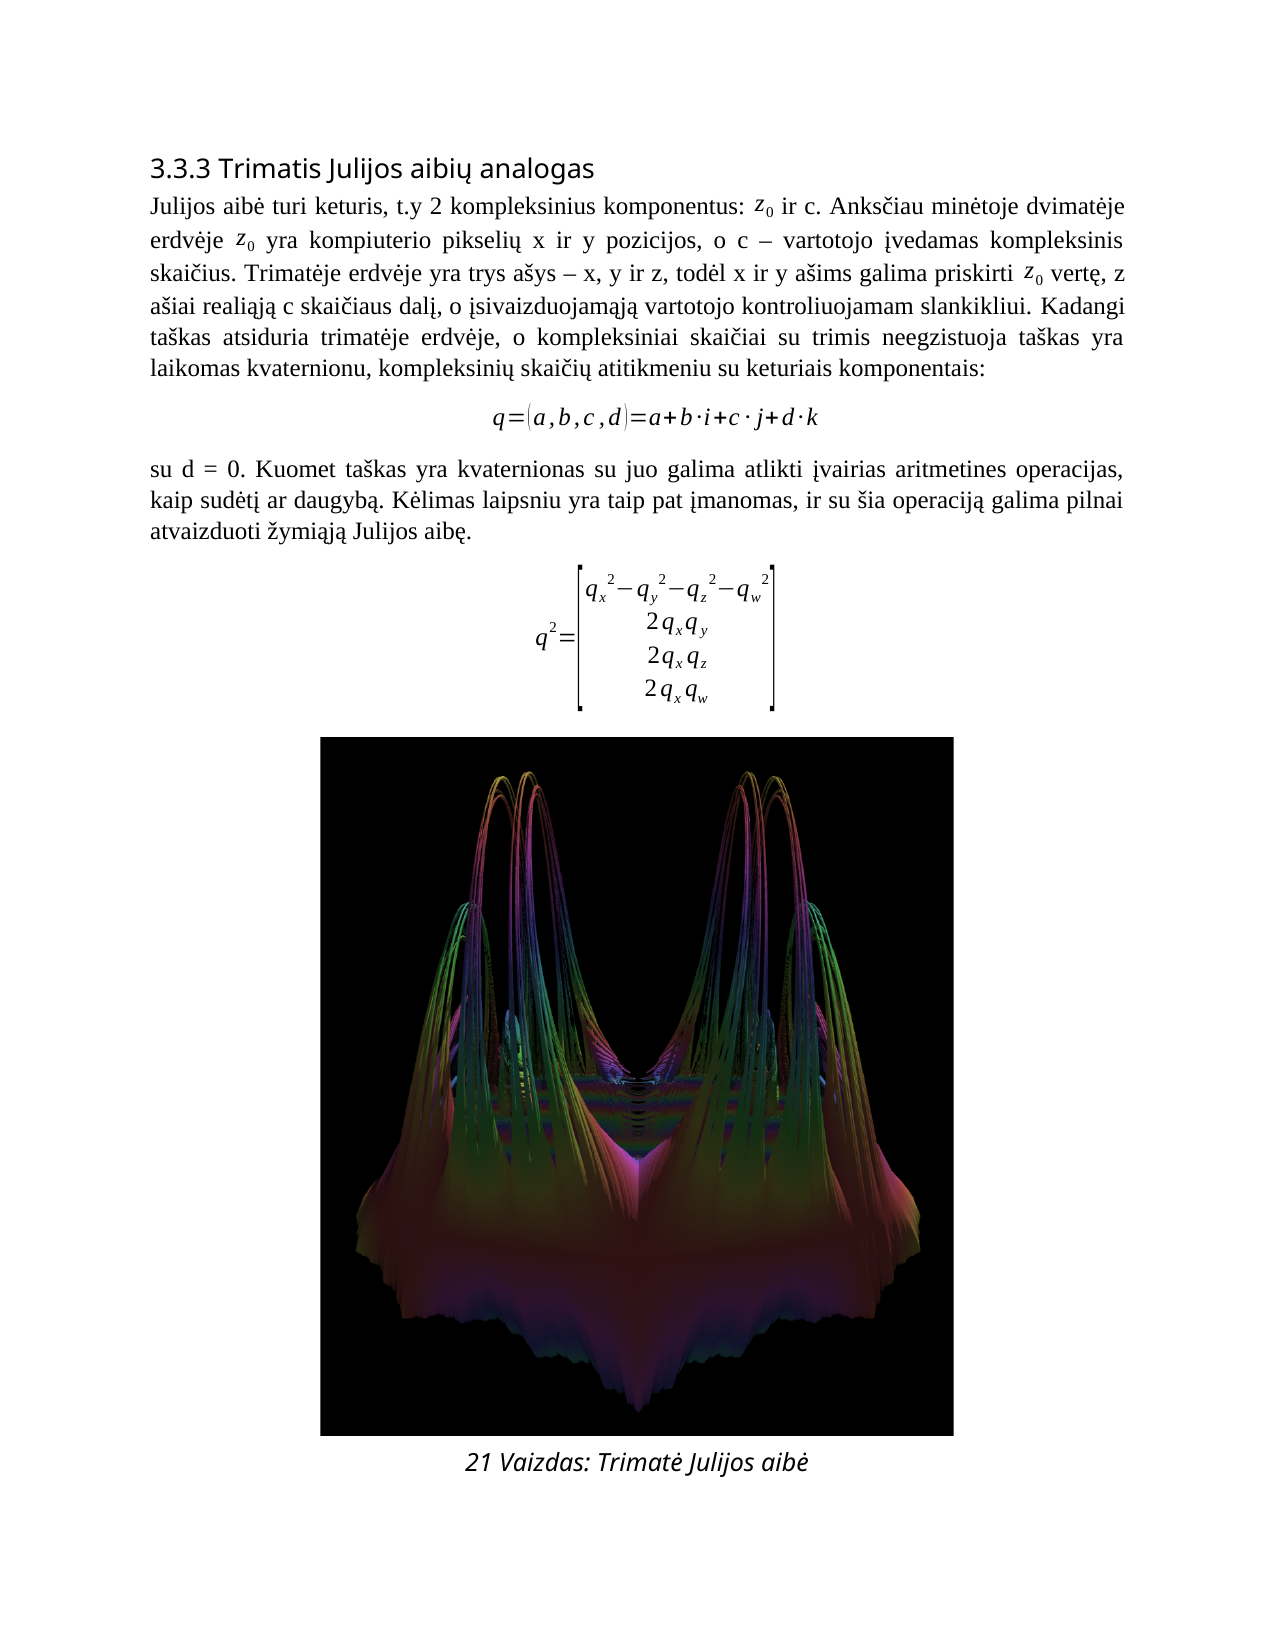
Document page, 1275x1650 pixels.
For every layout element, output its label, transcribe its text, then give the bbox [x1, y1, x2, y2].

text Julijos aibė turi keturis, t.y 2 kompleksinius komponentus: ir c. Anksčiau minėtoje dvimatėje erdvėje yra kompiuterio pikselių x ir y pozicijos, o c – vartotojo įvedamas kompleksinis skaičius. Trimatėje erdvėje yra trys ašys – x, y ir z, todėl x ir y ašims galima priskirti vertę, z ašiai realiąją c skaičiaus dalį, o įsivaizduojamąją vartotojo kontroliuojamam slankikliui. Kadangi taškas atsiduria trimatėje erdvėje, o kompleksiniai skaičiai su trimis neegzistuoja taškas yra laikomas kvaternionu, kompleksinių skaičių atitikmeniu su keturiais komponentais: [150, 190, 1125, 382]
subtitle 3.3.3 Trimatis Julijos aibių analogas [150, 150, 1125, 187]
picture [320, 737, 954, 1436]
text su d = 0. Kuomet taškas yra kvaternionas su juo galima atlikti įvairias aritmetines operacijas, kaip sudėtį ar daugybą. Kėlimas laipsniu yra taip pat įmanomas, ir su šia operaciją galima pilnai atvaizduoti žymiąją Julijos aibę. [150, 454, 1125, 545]
